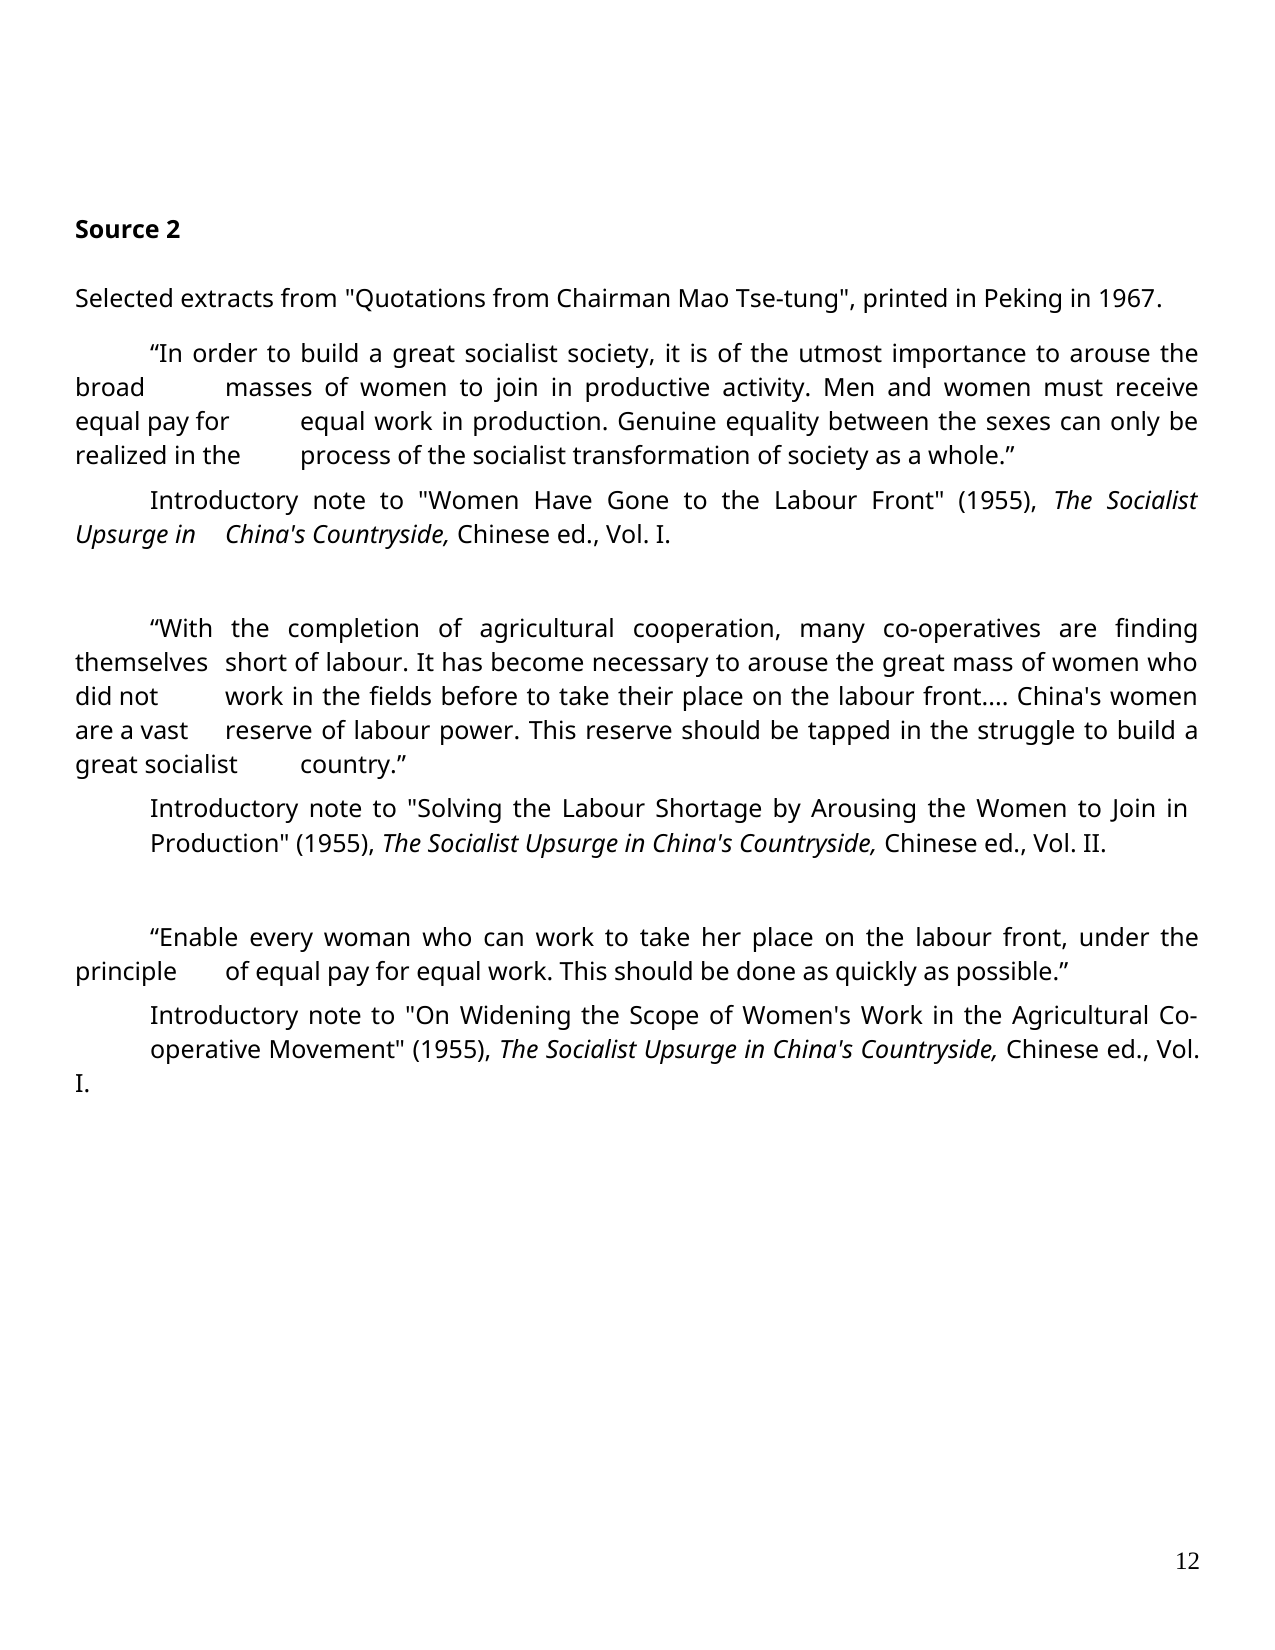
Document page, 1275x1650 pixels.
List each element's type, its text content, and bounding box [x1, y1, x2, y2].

text Introductory note to "Women Have Gone to the Labour Front" (1955), The Socialist Upsurge in China's Countryside, Chinese ed., Vol. I. [75, 482, 1200, 550]
text Selected extracts from "Quotations from Chairman Mao Tse-tung", printed in Peking in 1967. [75, 281, 1200, 315]
text “Enable every woman who can work to take her place on the labour front, under the principle of equal pay for equal work. This should be done as quickly as possible.” [75, 919, 1200, 987]
text Source 2 [75, 211, 1200, 245]
text Introductory note to "On Widening the Scope of Women's Work in the Agricultural Co- operative Movement" (1955), The Socialist Upsurge in China's Countryside, Chinese ed., Vol. I. [75, 998, 1200, 1100]
text “In order to build a great socialist society, it is of the utmost importance to arouse the broad masses of women to join in productive activity. Men and women must receive equal pay for equal work in production. Genuine equality between the sexes can only be realized in the process of the socialist transformation of society as a whole.” [75, 336, 1200, 472]
text “With the completion of agricultural cooperation, many co-operatives are finding themselves short of labour. It has become necessary to arouse the great mass of women who did not work in the fields before to take their place on the labour front.... China's women are a vast reserve of labour power. This reserve should be tapped in the struggle to build a great socialist country.” [75, 610, 1200, 781]
text Introductory note to "Solving the Labour Shortage by Arousing the Women to Join in Production" (1955), The Socialist Upsurge in China's Countryside, Chinese ed., Vol. II. [75, 791, 1200, 859]
